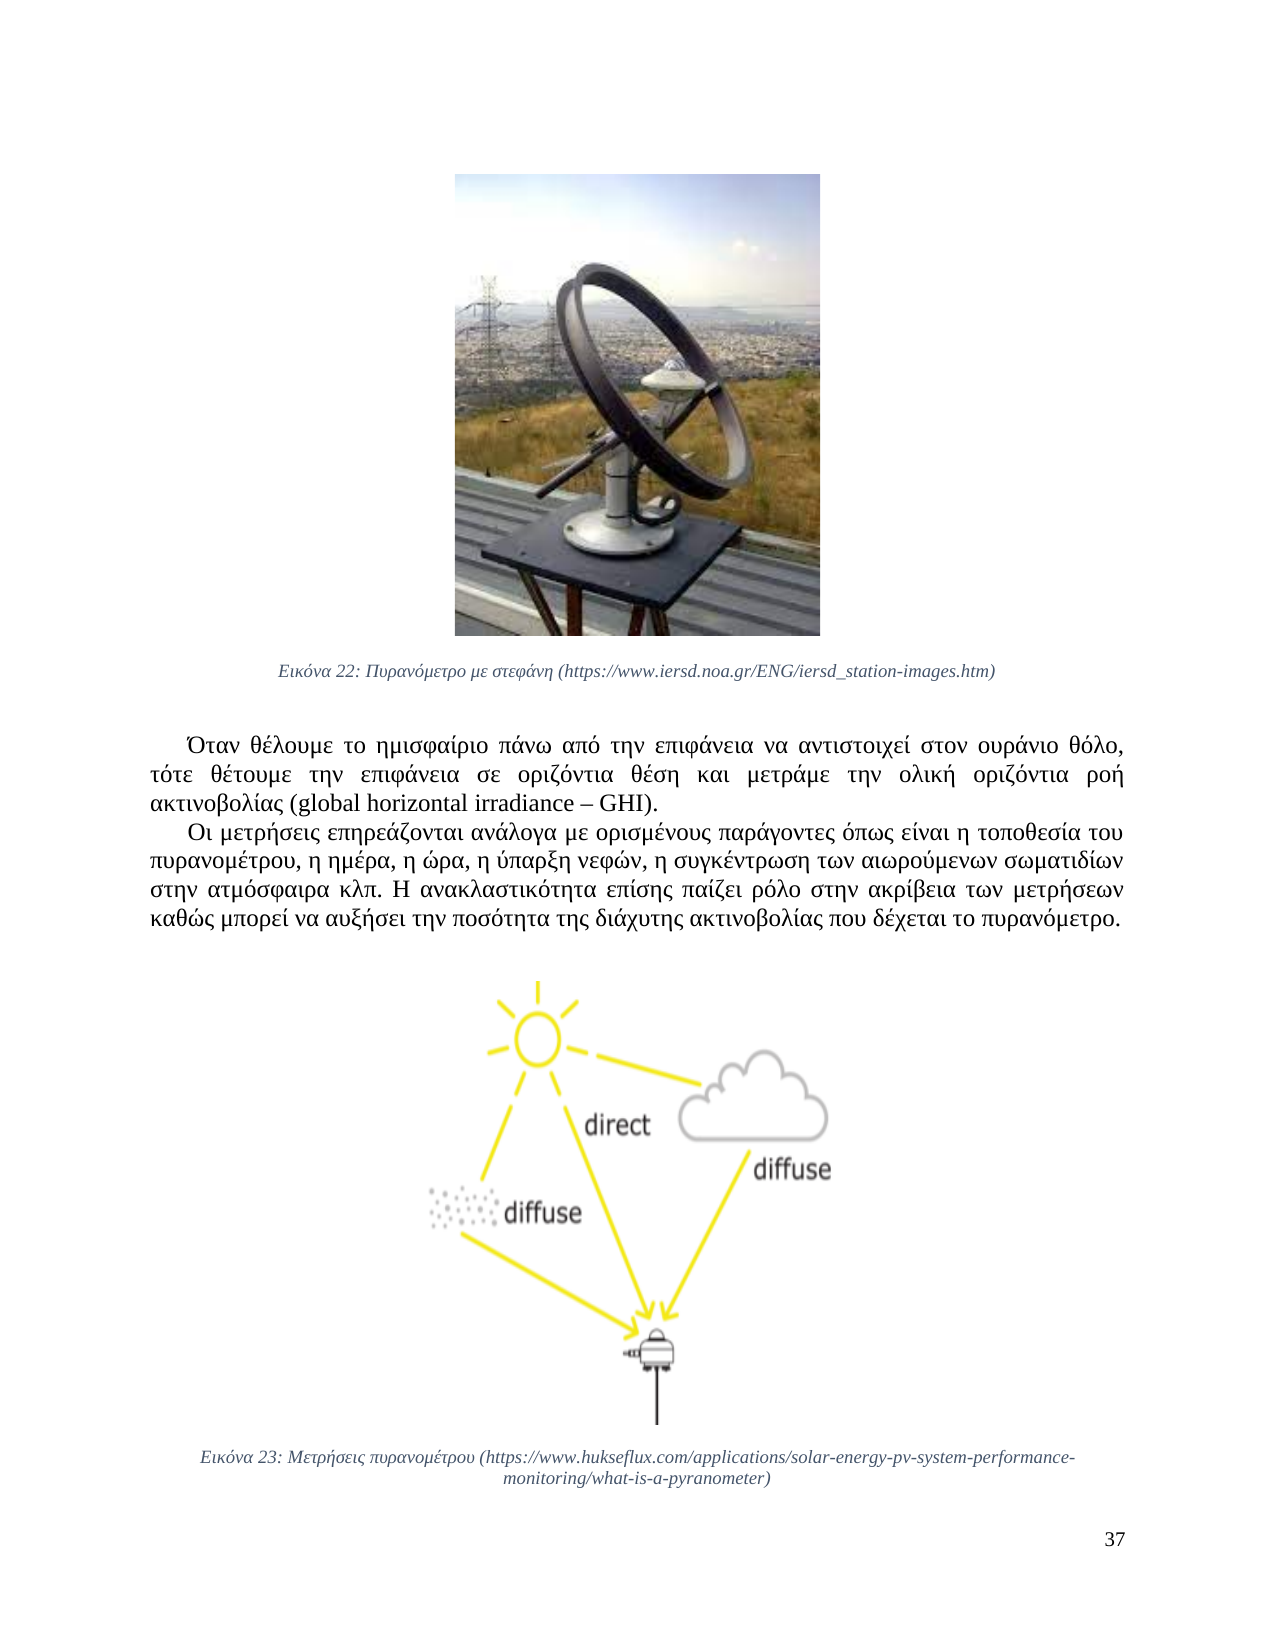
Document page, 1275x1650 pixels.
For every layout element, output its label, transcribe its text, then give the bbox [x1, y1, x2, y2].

text Εικόνα 23: Μετρήσεις πυρανομέτρου (https://www.hukseflux.com/applications/solar-energy-pv-system-performance-monitoring/what-is-a-pyranometer) [150, 1446, 1125, 1489]
text Οι μετρήσεις επηρεάζονται ανάλογα με ορισμένους παράγοντες όπως είναι η τοποθεσία του πυρανομέτρου, η ημέρα, η ώρα, η ύπαρξη νεφών, η συγκέντρωση των αιωρούμενων σωματιδίων στην ατμόσφαιρα κλπ. Η ανακλαστικότητα επίσης παίζει ρόλο στην ακρίβεια των μετρήσεων καθώς μπορεί να αυξήσει την ποσότητα της διάχυτης ακτινοβολίας που δέχεται το πυρανόμετρο. [150, 817, 1125, 932]
text Όταν θέλουμε το ημισφαίριο πάνω από την επιφάνεια να αντιστοιχεί στον ουράνιο θόλο, τότε θέτουμε την επιφάνεια σε οριζόντια θέση και μετράμε την ολική οριζόντια ροή ακτινοβολίας (global horizontal irradiance – GHI). [150, 731, 1125, 817]
picture [454, 174, 821, 636]
picture [409, 981, 866, 1425]
text Εικόνα 22: Πυρανόμετρο με στεφάνη (https://www.iersd.noa.gr/ENG/iersd_station-images.htm) [150, 659, 1125, 681]
